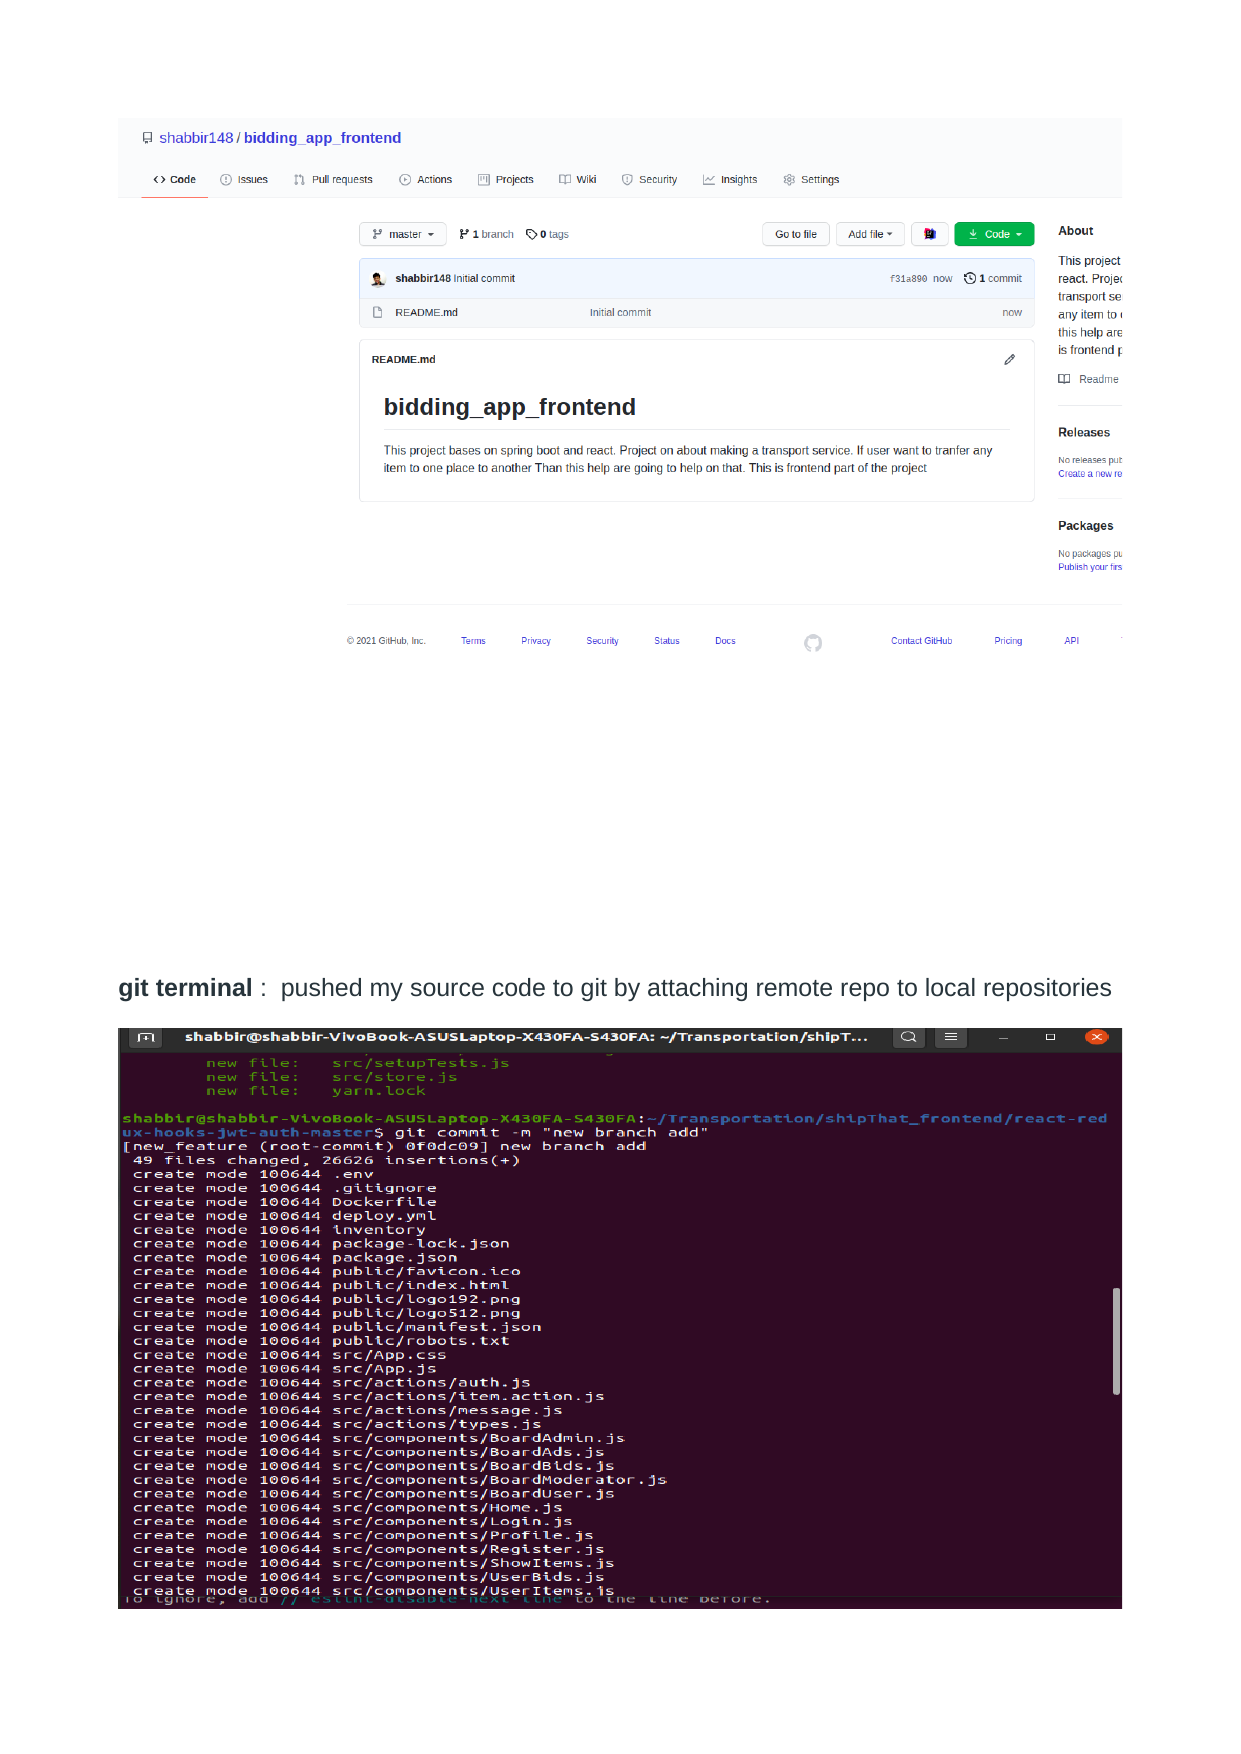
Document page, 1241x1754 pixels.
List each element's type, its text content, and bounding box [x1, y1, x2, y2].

picture [118, 1028, 1123, 1609]
picture [118, 118, 1123, 684]
text git terminal : pushed my source code to git by attaching remote repo to local repositories [118, 973, 1122, 1002]
